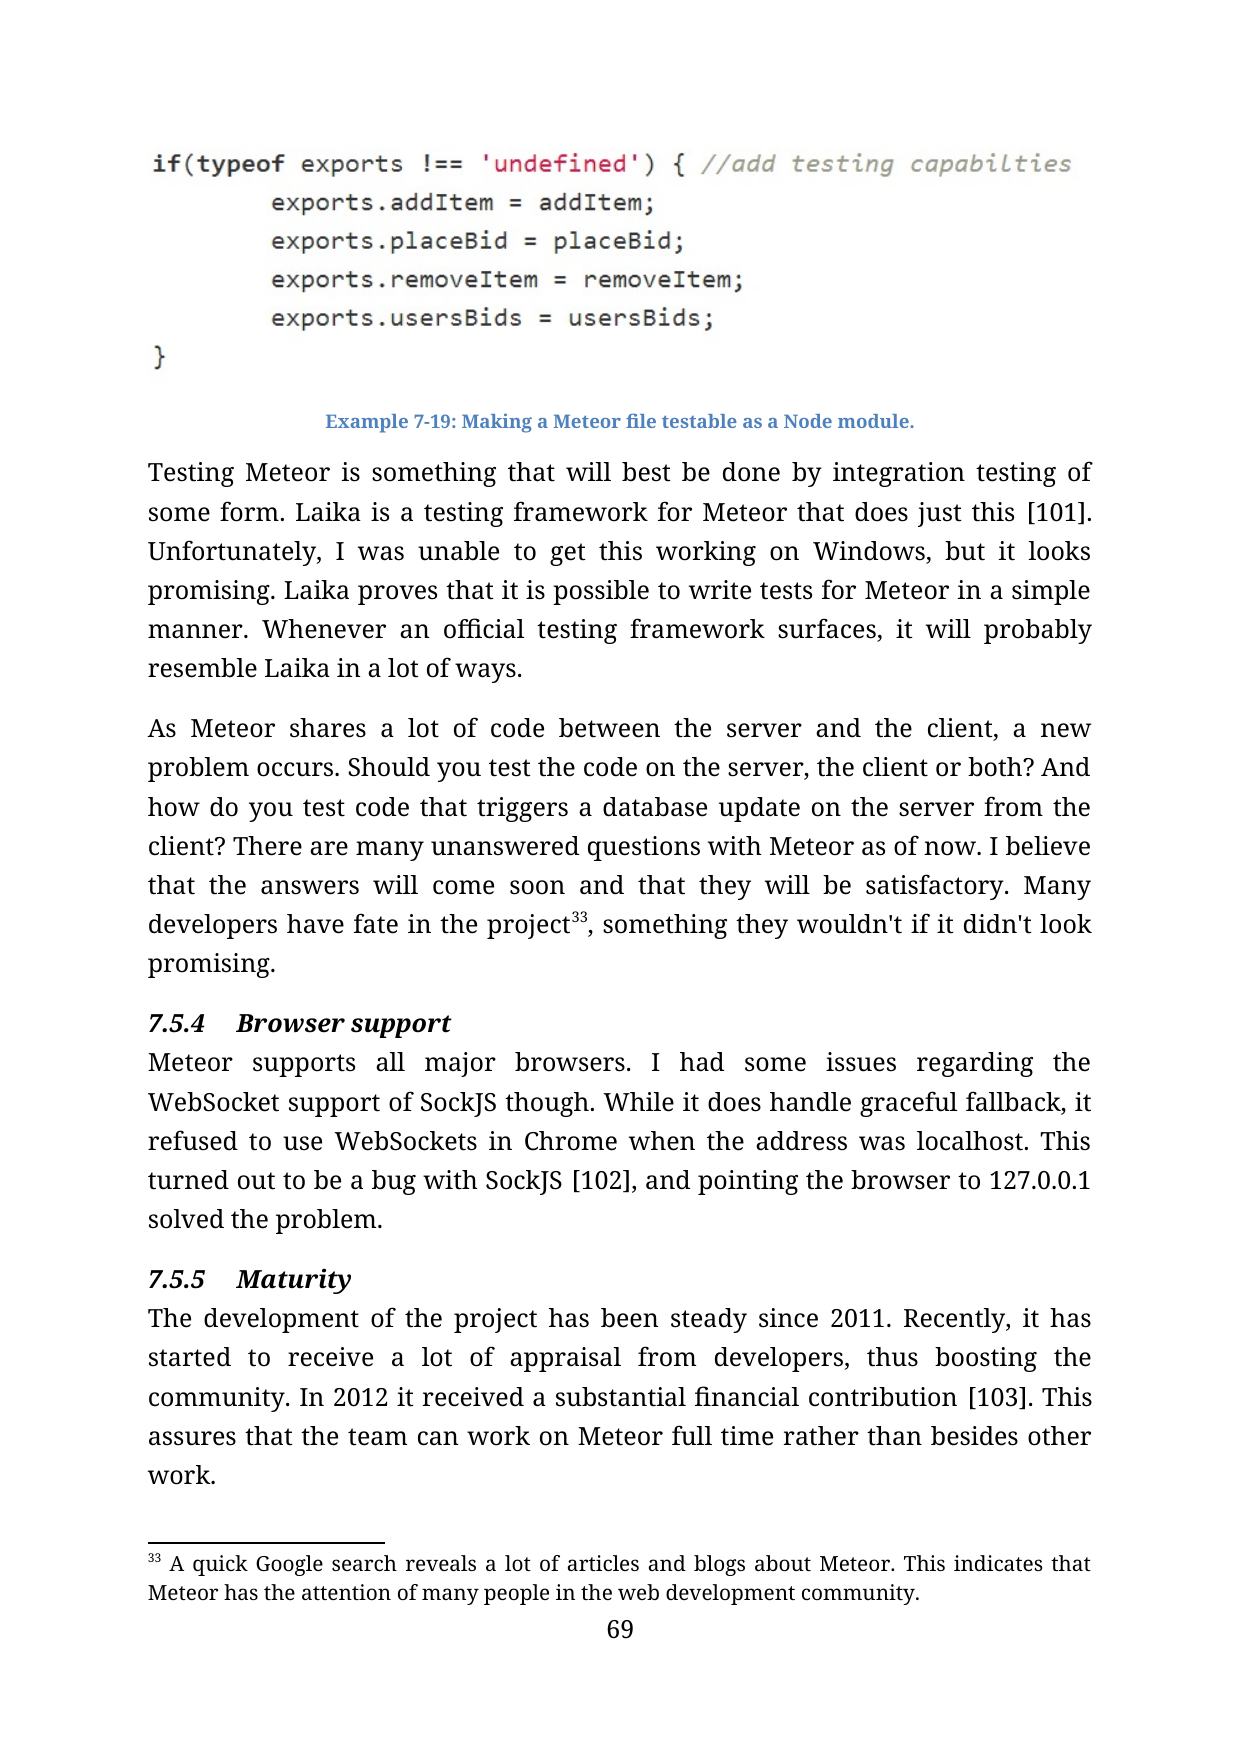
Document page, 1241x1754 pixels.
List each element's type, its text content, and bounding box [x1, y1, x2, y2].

text The development of the project has been steady since 2011. Recently, it has started to receive a lot of appraisal from developers, thus boosting the community. In 2012 it received a substantial financial contribution [103]. This assures that the team can work on Meteor full time rather than besides other work. [148, 1301, 1092, 1492]
subtitle Browser support [148, 1006, 1092, 1040]
text Meteor supports all major browsers. I had some issues regarding the WebSocket support of SockJS though. While it does handle graceful fallback, it refused to use WebSockets in Chrome when the address was localhost. This turned out to be a bug with SockJS [102], and pointing the browser to 127.0.0.1 solved the problem. [148, 1045, 1092, 1236]
text As Meteor shares a lot of code between the server and the client, a new problem occurs. Should you test the code on the server, the client or both? And how do you test code that triggers a database update on the server from the client? There are many unanswered questions with Meteor as of now. I believe that the answers will come soon and that they will be satisfactory. Many developers have fate in the project, something they wouldn't if it didn't look promising. [148, 711, 1092, 980]
subtitle Maturity [148, 1262, 1092, 1296]
picture [147, 147, 1093, 383]
text Testing Meteor is something that will best be done by integration testing of some form. Laika is a testing framework for Meteor that does just this [101]. Unfortunately, I was unable to get this working on Windows, but it looks promising. Laika proves that it is possible to write tests for Meteor in a simple manner. Whenever an official testing framework surfaces, it will probably resemble Laika in a lot of ways. [148, 455, 1092, 685]
